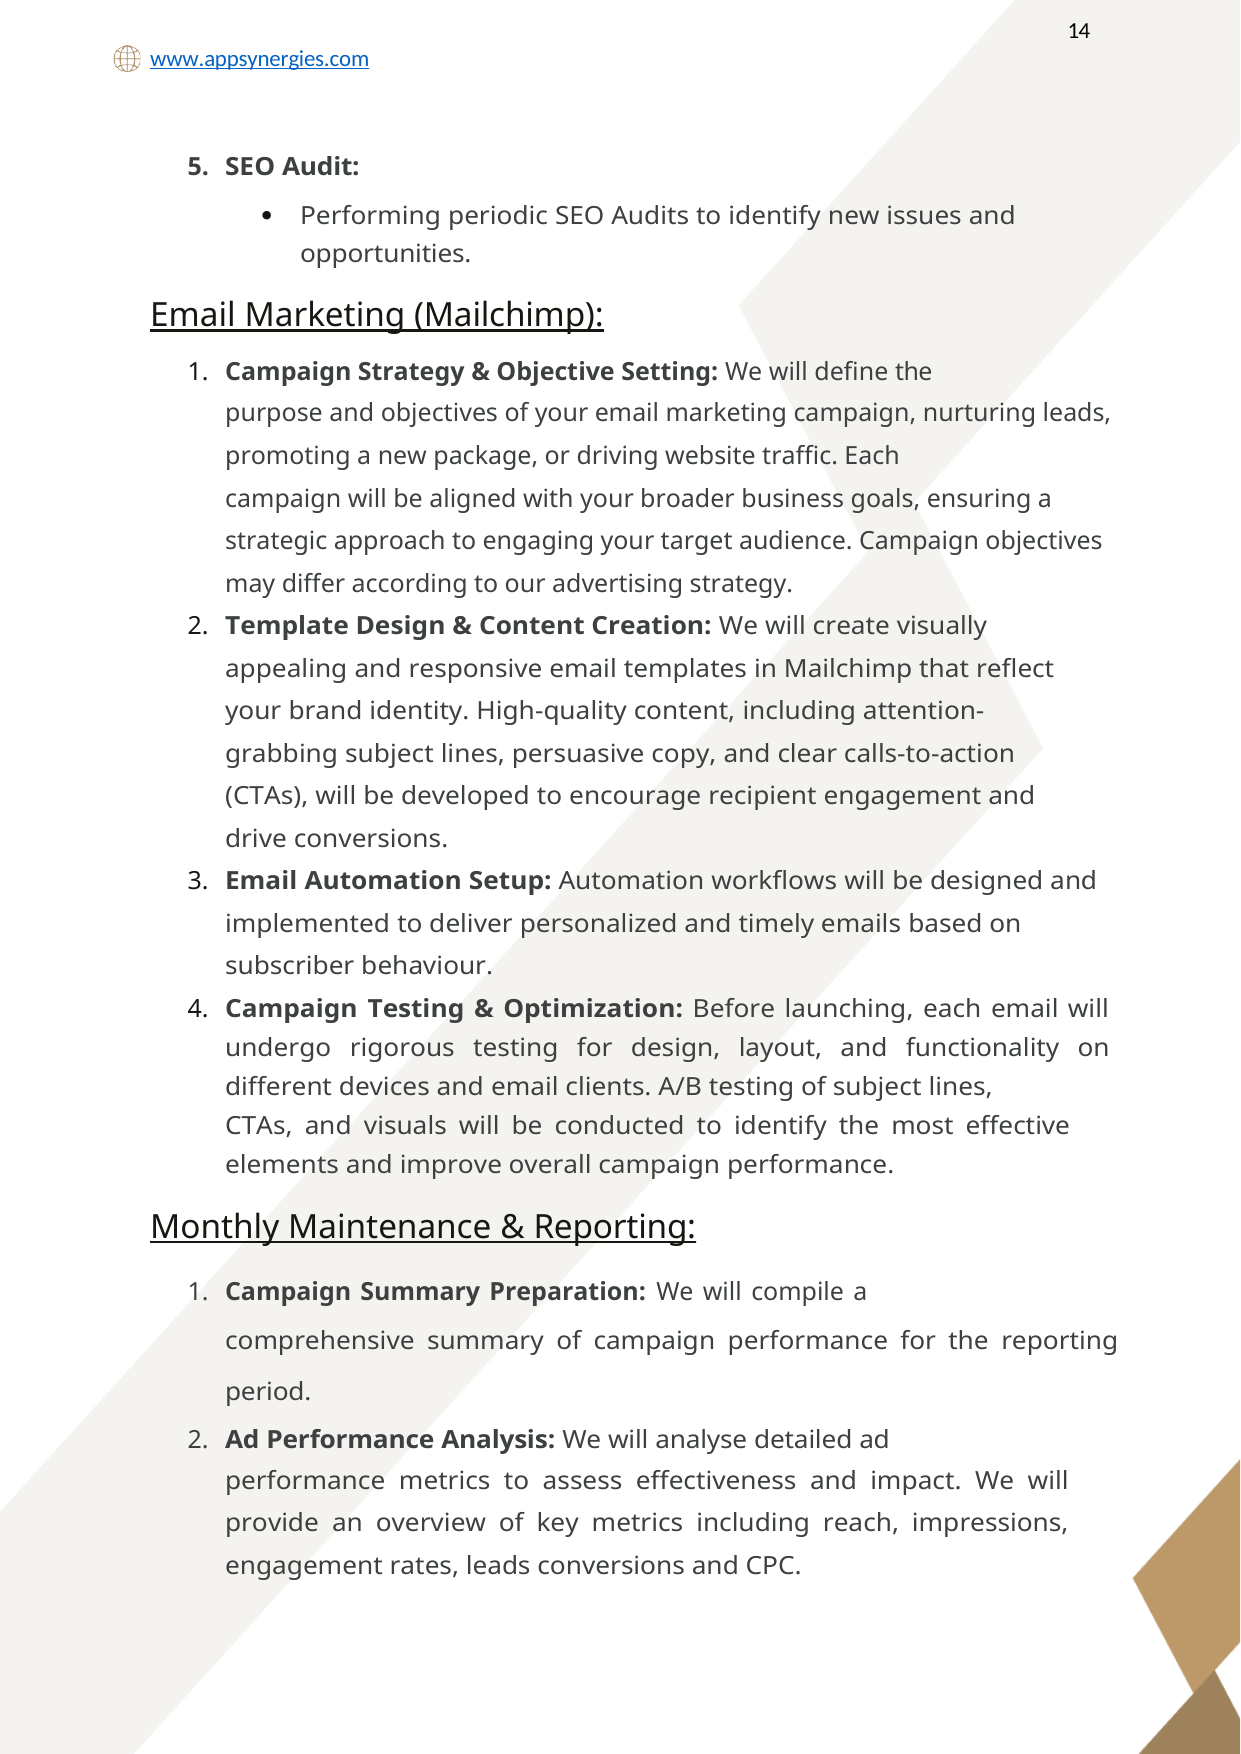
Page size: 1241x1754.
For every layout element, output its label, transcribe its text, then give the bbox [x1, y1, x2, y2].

text www.appsynergies.com [150, 44, 1211, 72]
list Template Design & Content Creation: We will create visually appealing and responsive email templates in Mailchimp that reflect your brand identity. High-quality content, including attention- grabbing subject lines, persuasive copy, and clear calls-to-action (CTAs), will be developed to encourage recipient engagement and drive conversions. [187, 608, 1095, 854]
list Email Automation Setup: Automation workflows will be designed and implemented to deliver personalized and timely emails based on subscriber behaviour. [187, 863, 1102, 982]
text performance metrics to assess effectiveness and impact. We will provide an overview of key metrics including reach, impressions, engagement rates, leads conversions and CPC. [225, 1462, 1069, 1582]
list Campaign Summary Preparation: We will compile a [187, 1273, 1211, 1307]
list Campaign Testing & Optimization: Before launching, each email will undergo rigorous testing for design, layout, and functionality on different devices and email clients. A/B testing of subject lines, [187, 990, 1109, 1103]
subtitle Email Marketing (Mailchimp): [150, 291, 1211, 337]
picture [0, 0, 1241, 1754]
text 14 [1067, 16, 1211, 44]
text CTAs, and visuals will be conducted to identify the most effective elements and improve overall campaign performance. [225, 1108, 1071, 1181]
subtitle Monthly Maintenance & Reporting: [150, 1202, 1211, 1248]
list Campaign Strategy & Objective Setting: We will define the [187, 353, 1211, 387]
list Performing periodic SEO Audits to identify new issues and opportunities. [262, 197, 1054, 270]
list Ad Performance Analysis: We will analyse detailed ad [187, 1424, 1211, 1455]
text comprehensive summary of campaign performance for the reporting period. [225, 1322, 1118, 1408]
text purpose and objectives of your email marketing campaign, nurturing leads, promoting a new package, or driving website traffic. Each [225, 395, 1156, 472]
text campaign will be aligned with your broader business goals, ensuring a strategic approach to engaging your target audience. Campaign objectives may differ according to our advertising strategy. [225, 480, 1127, 599]
list SEO Audit: [187, 148, 1211, 182]
